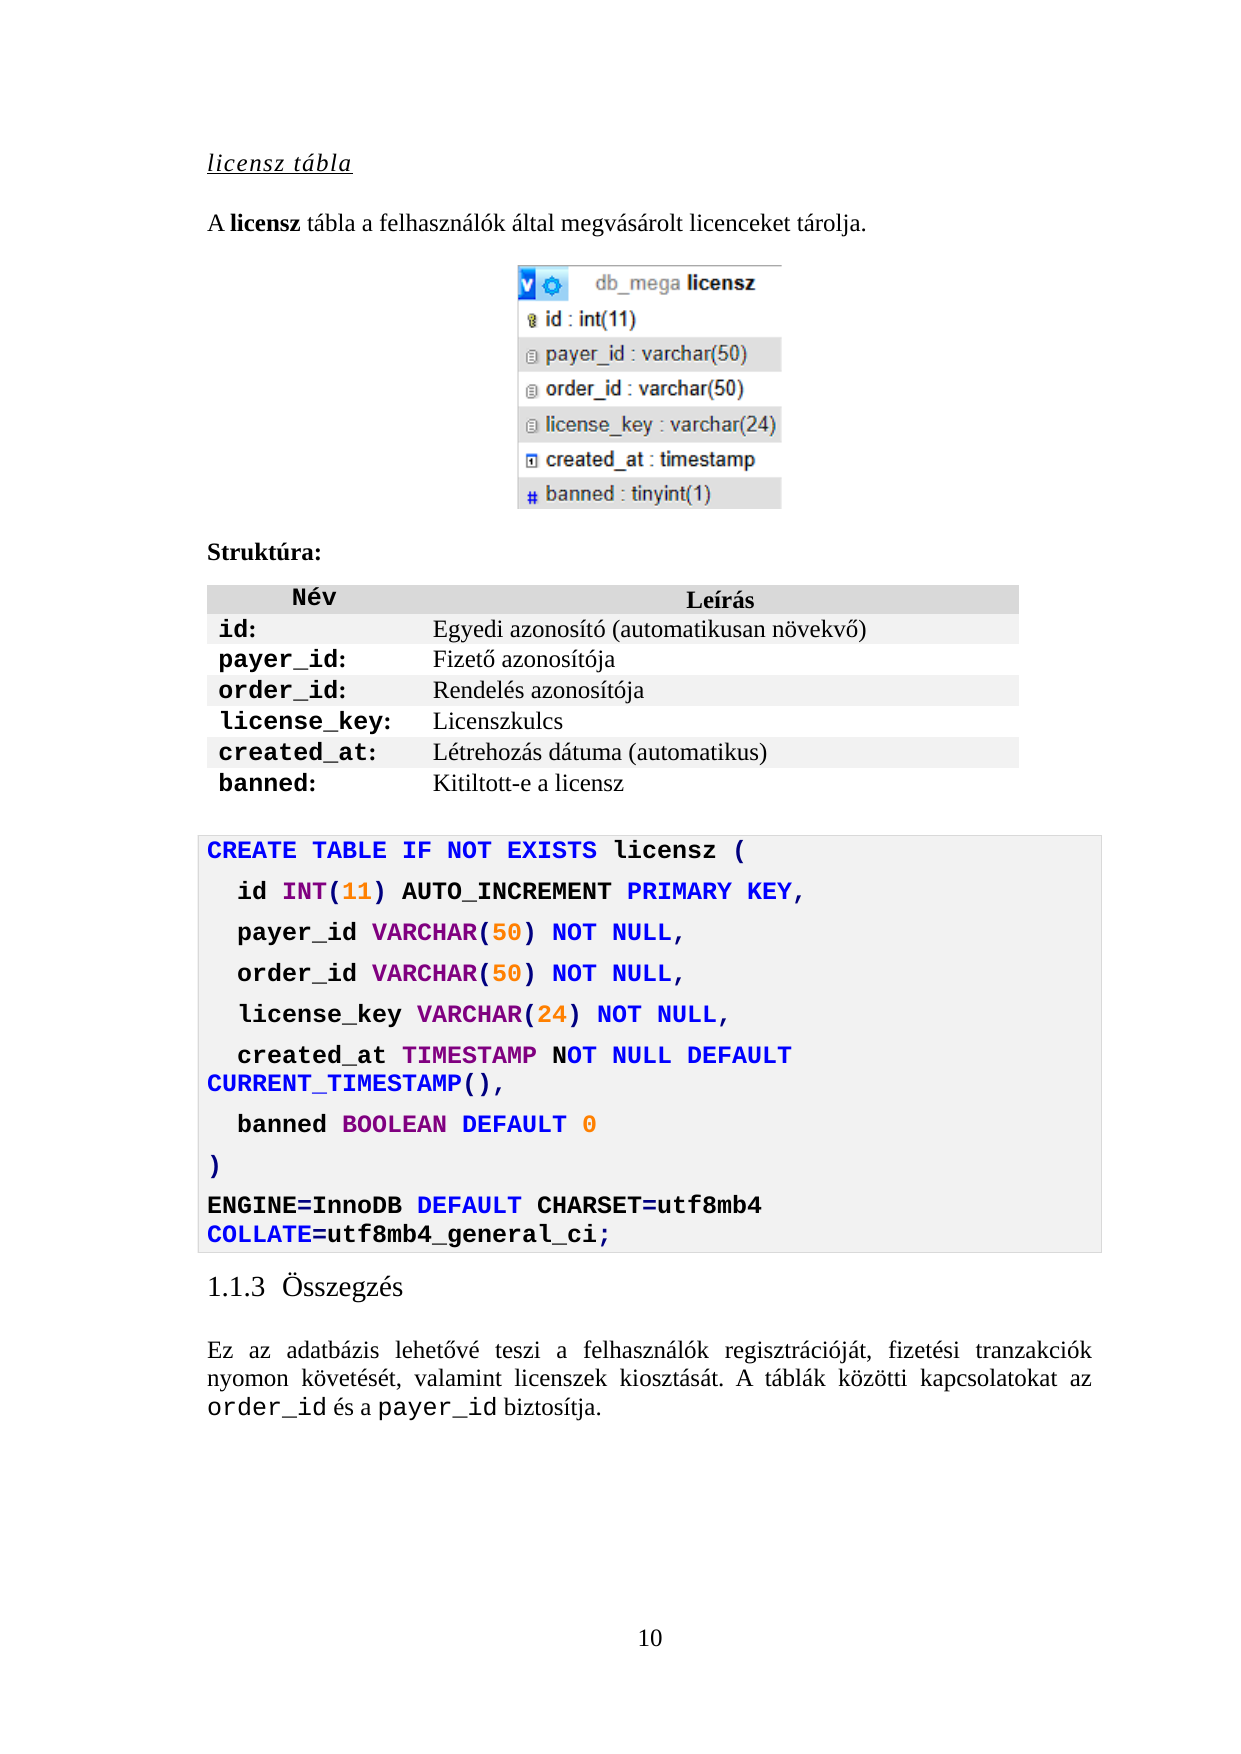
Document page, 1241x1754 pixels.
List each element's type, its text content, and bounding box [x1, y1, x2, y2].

table_cell banned: [207, 768, 421, 799]
text ) [199, 1149, 1101, 1181]
table_cell Kitiltott-e a licensz [421, 768, 1019, 799]
table_cell created_at: [207, 737, 421, 768]
text payer_id VARCHAR(50) NOT NULL, [199, 917, 1101, 948]
text license_key VARCHAR(24) NOT NULL, [199, 998, 1101, 1030]
table_cell license_key: [207, 706, 421, 737]
table_cell Fizető azonosítója [421, 645, 1019, 675]
text CREATE TABLE IF NOT EXISTS licensz ( [199, 836, 1101, 866]
text id INT(11) AUTO_INCREMENT PRIMARY KEY, [199, 876, 1101, 907]
text created_at TIMESTAMP NOT NULL DEFAULT CURRENT_TIMESTAMP(), [199, 1039, 1101, 1099]
text ENGINE=InnoDB DEFAULT CHARSET=utf8mb4 COLLATE=utf8mb4_general_ci; [199, 1190, 1101, 1252]
table_cell Létrehozás dátuma (automatikus) [421, 737, 1019, 768]
text order_id VARCHAR(50) NOT NULL, [199, 957, 1101, 989]
table_cell payer_id: [207, 645, 421, 675]
text Struktúra: [207, 537, 1092, 566]
table_header Leírás [421, 585, 1019, 614]
text A licensz tábla a felhasználók által megvásárolt licenceket tárolja. [207, 208, 1092, 237]
table_cell Rendelés azonosítója [421, 675, 1019, 706]
table_cell Licenszkulcs [421, 706, 1019, 737]
text Ez az adatbázis lehetővé teszi a felhasználók regisztrációját, fizetési tranzakciók nyomon követését, valamint licenszek kiosztását. A táblák közötti kapcsolatokat az order_id és a payer_id biztosítja. [207, 1335, 1092, 1423]
table_cell Egyedi azonosító (automatikusan növekvő) [421, 614, 1019, 644]
subtitle licensz tábla [207, 148, 1092, 176]
table_cell order_id: [207, 675, 421, 706]
subtitle Összegzés [207, 1269, 1092, 1303]
picture [517, 265, 782, 509]
text banned BOOLEAN DEFAULT 0 [199, 1108, 1101, 1140]
table_cell id: [207, 614, 421, 644]
table_header Név [207, 585, 421, 614]
